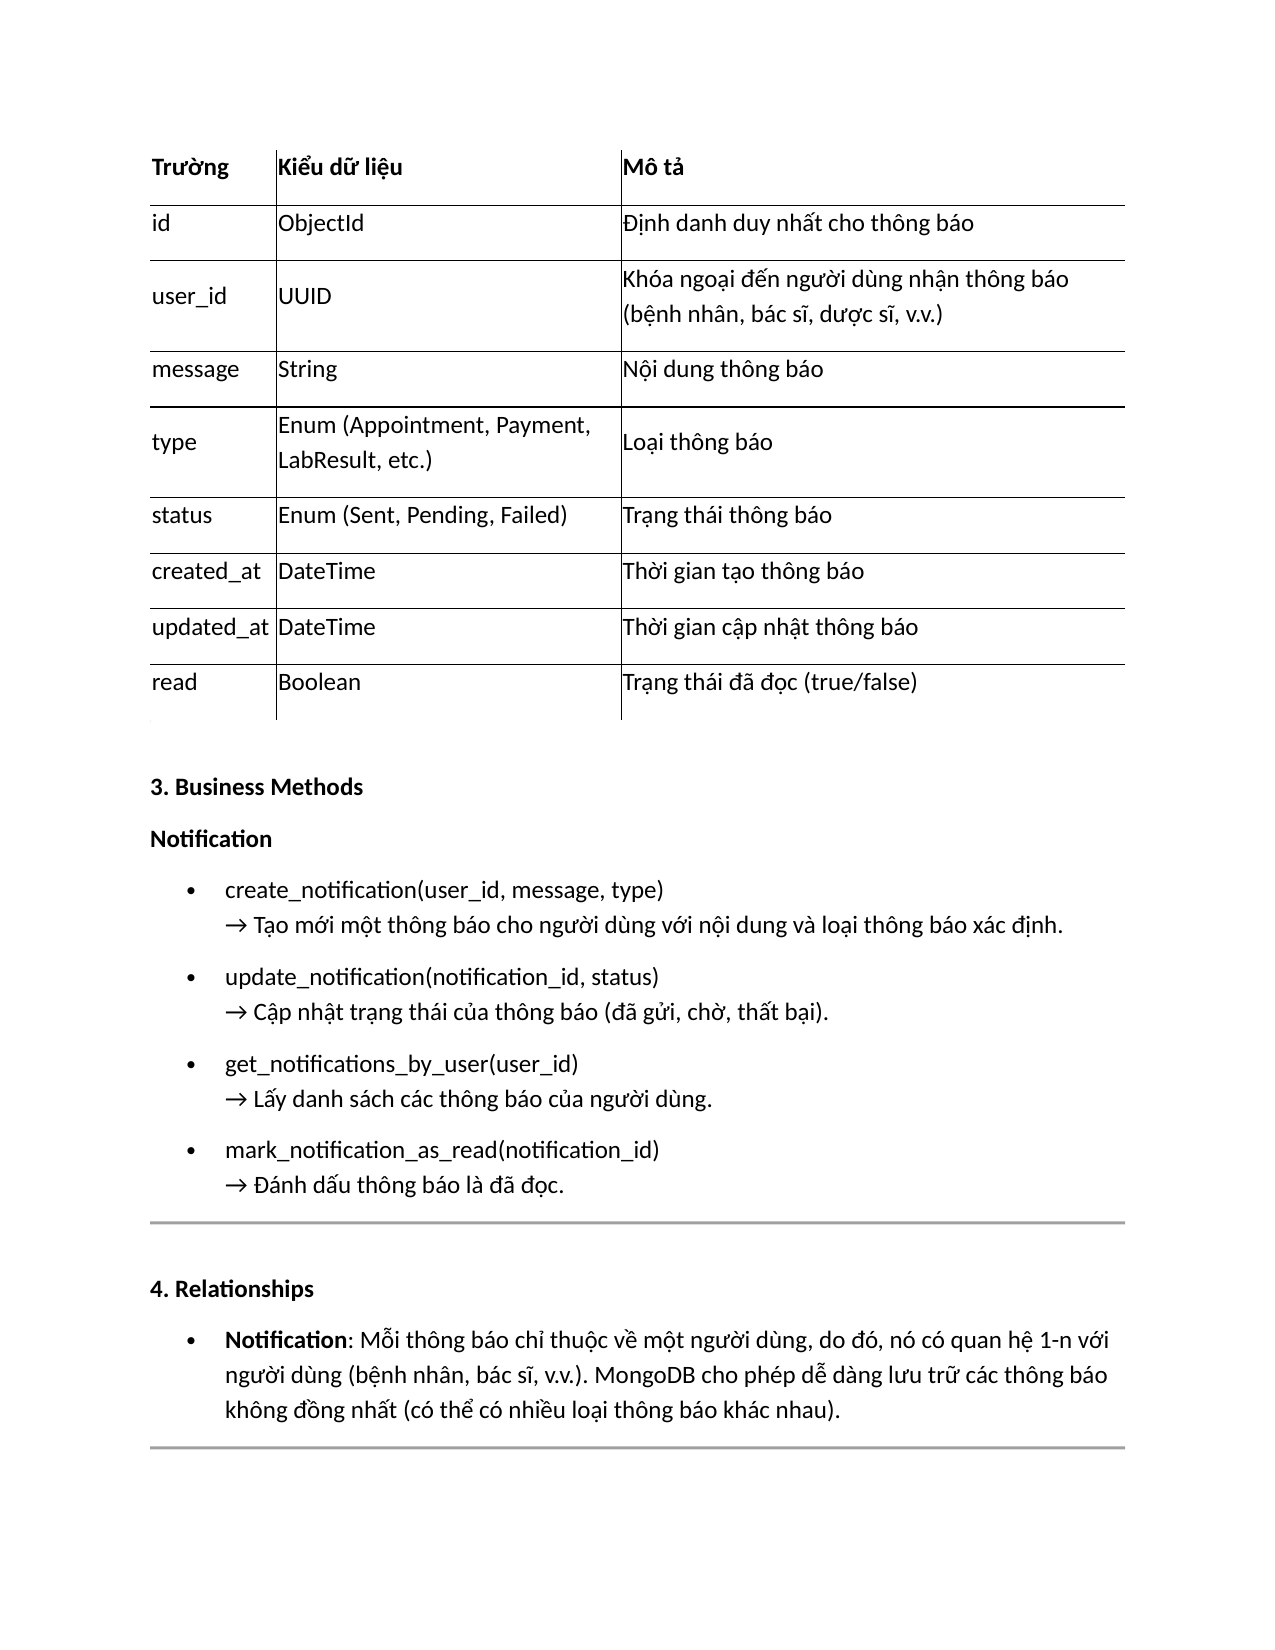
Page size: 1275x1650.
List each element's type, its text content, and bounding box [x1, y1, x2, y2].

text 3. Business Methods [150, 771, 1125, 802]
list create_notification(user_id, message, type) → Tạo mới một thông báo cho người dùng với nội dung và loại thông báo xác định. [187, 874, 1125, 940]
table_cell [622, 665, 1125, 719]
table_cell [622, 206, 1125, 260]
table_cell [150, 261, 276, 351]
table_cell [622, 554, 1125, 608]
list update_notification(notification_id, status) → Cập nhật trạng thái của thông báo (đã gửi, chờ, thất bại). [187, 961, 1125, 1027]
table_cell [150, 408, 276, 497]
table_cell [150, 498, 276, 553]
list get_notifications_by_user(user_id) → Lấy danh sách các thông báo của người dùng. [187, 1048, 1125, 1113]
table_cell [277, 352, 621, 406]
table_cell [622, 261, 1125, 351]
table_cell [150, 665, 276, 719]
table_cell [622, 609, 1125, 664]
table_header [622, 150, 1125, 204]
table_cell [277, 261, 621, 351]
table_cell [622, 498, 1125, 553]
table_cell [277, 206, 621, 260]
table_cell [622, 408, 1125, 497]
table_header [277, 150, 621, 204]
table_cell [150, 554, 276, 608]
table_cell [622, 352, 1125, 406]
text Notification [150, 823, 1125, 853]
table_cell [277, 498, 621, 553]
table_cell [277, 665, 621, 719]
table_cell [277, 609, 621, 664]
text 4. Relationships [150, 1273, 1125, 1303]
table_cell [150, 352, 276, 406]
list Notification: Mỗi thông báo chỉ thuộc về một người dùng, do đó, nó có quan hệ 1-n với người dùng (bệnh nhân, bác sĩ, v.v.). MongoDB cho phép dễ dàng lưu trữ các thông báo không đồng nhất (có thể có nhiều loại thông báo khác nhau). [187, 1324, 1125, 1425]
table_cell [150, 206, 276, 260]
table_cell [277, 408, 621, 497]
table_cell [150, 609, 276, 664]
list mark_notification_as_read(notification_id) → Đánh dấu thông báo là đã đọc. [187, 1134, 1125, 1200]
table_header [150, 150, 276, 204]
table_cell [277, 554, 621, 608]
